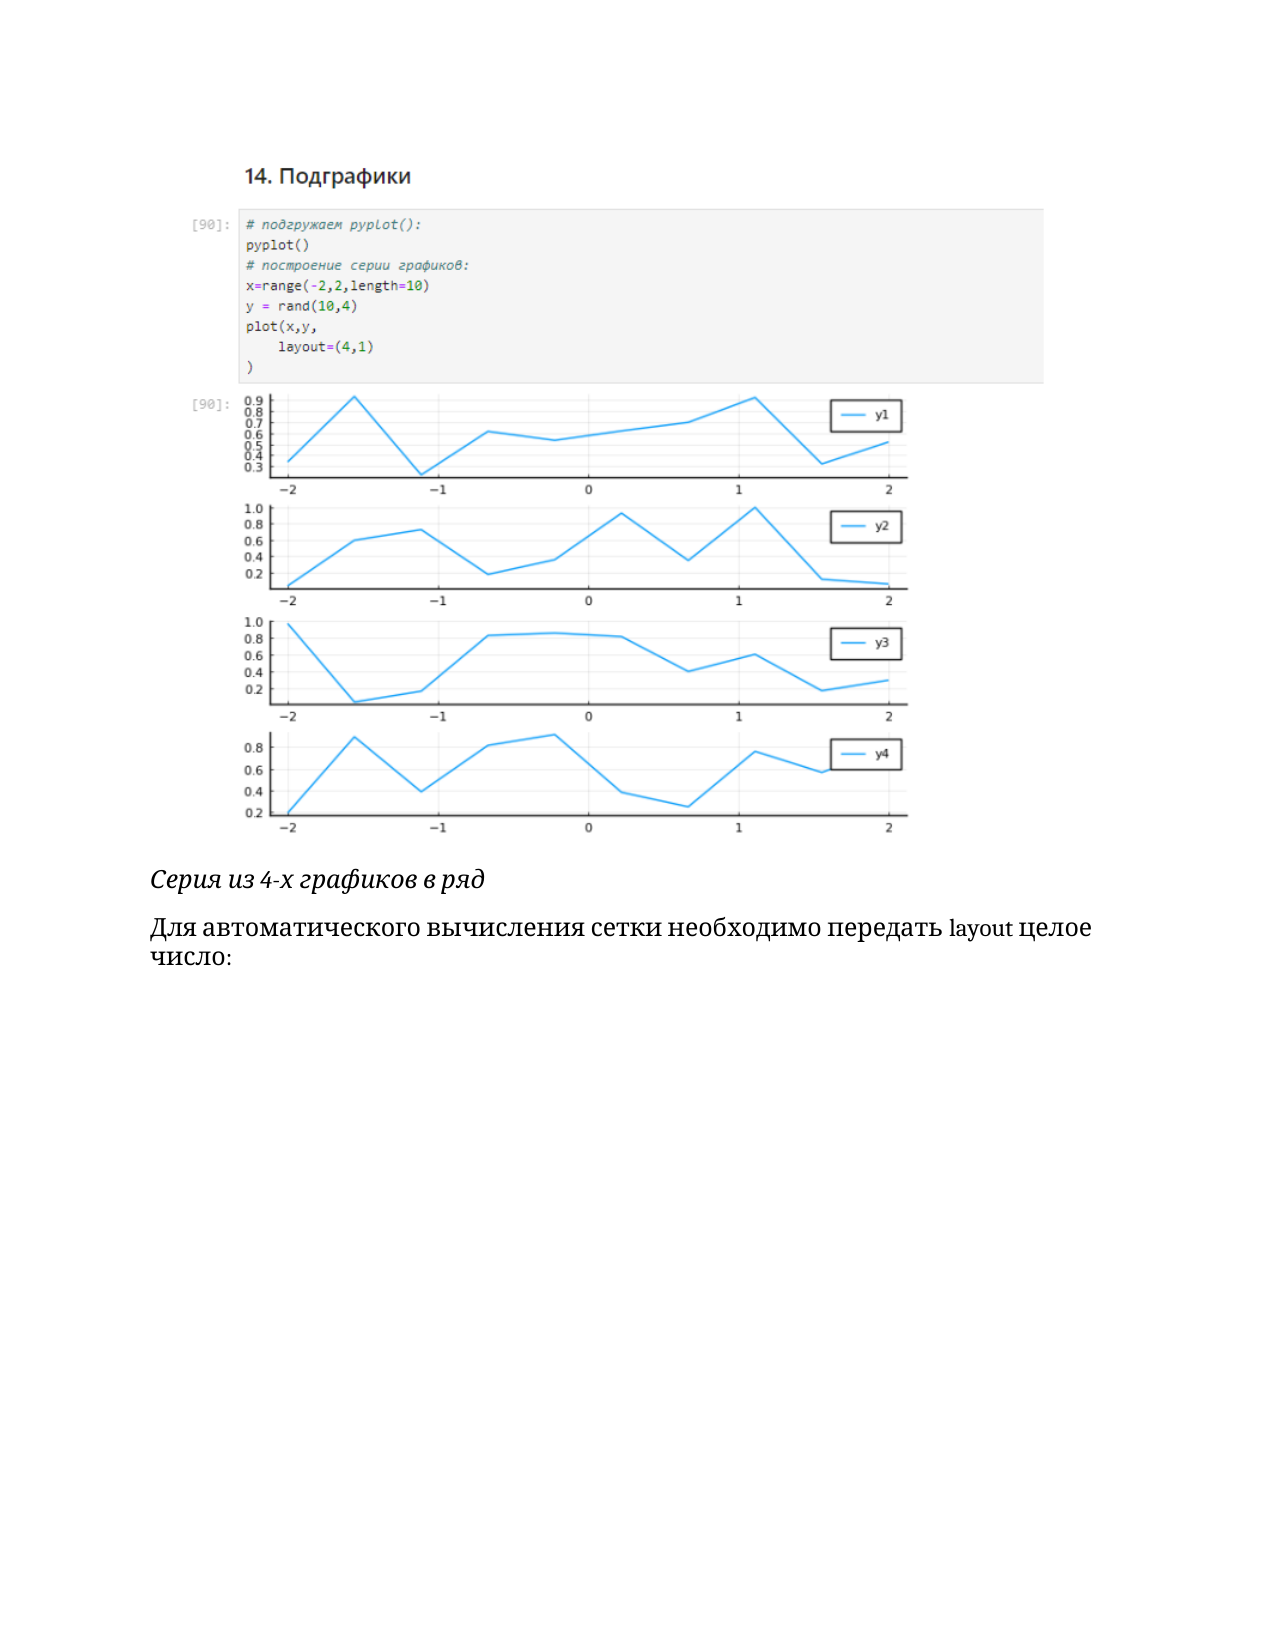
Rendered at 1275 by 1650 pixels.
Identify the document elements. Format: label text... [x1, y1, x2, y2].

picture [168, 150, 1044, 846]
text Для автоматического вычисления сетки необходимо передать layout целое число: [150, 914, 1125, 971]
text Серия из 4-х графиков в ряд [150, 866, 1125, 895]
